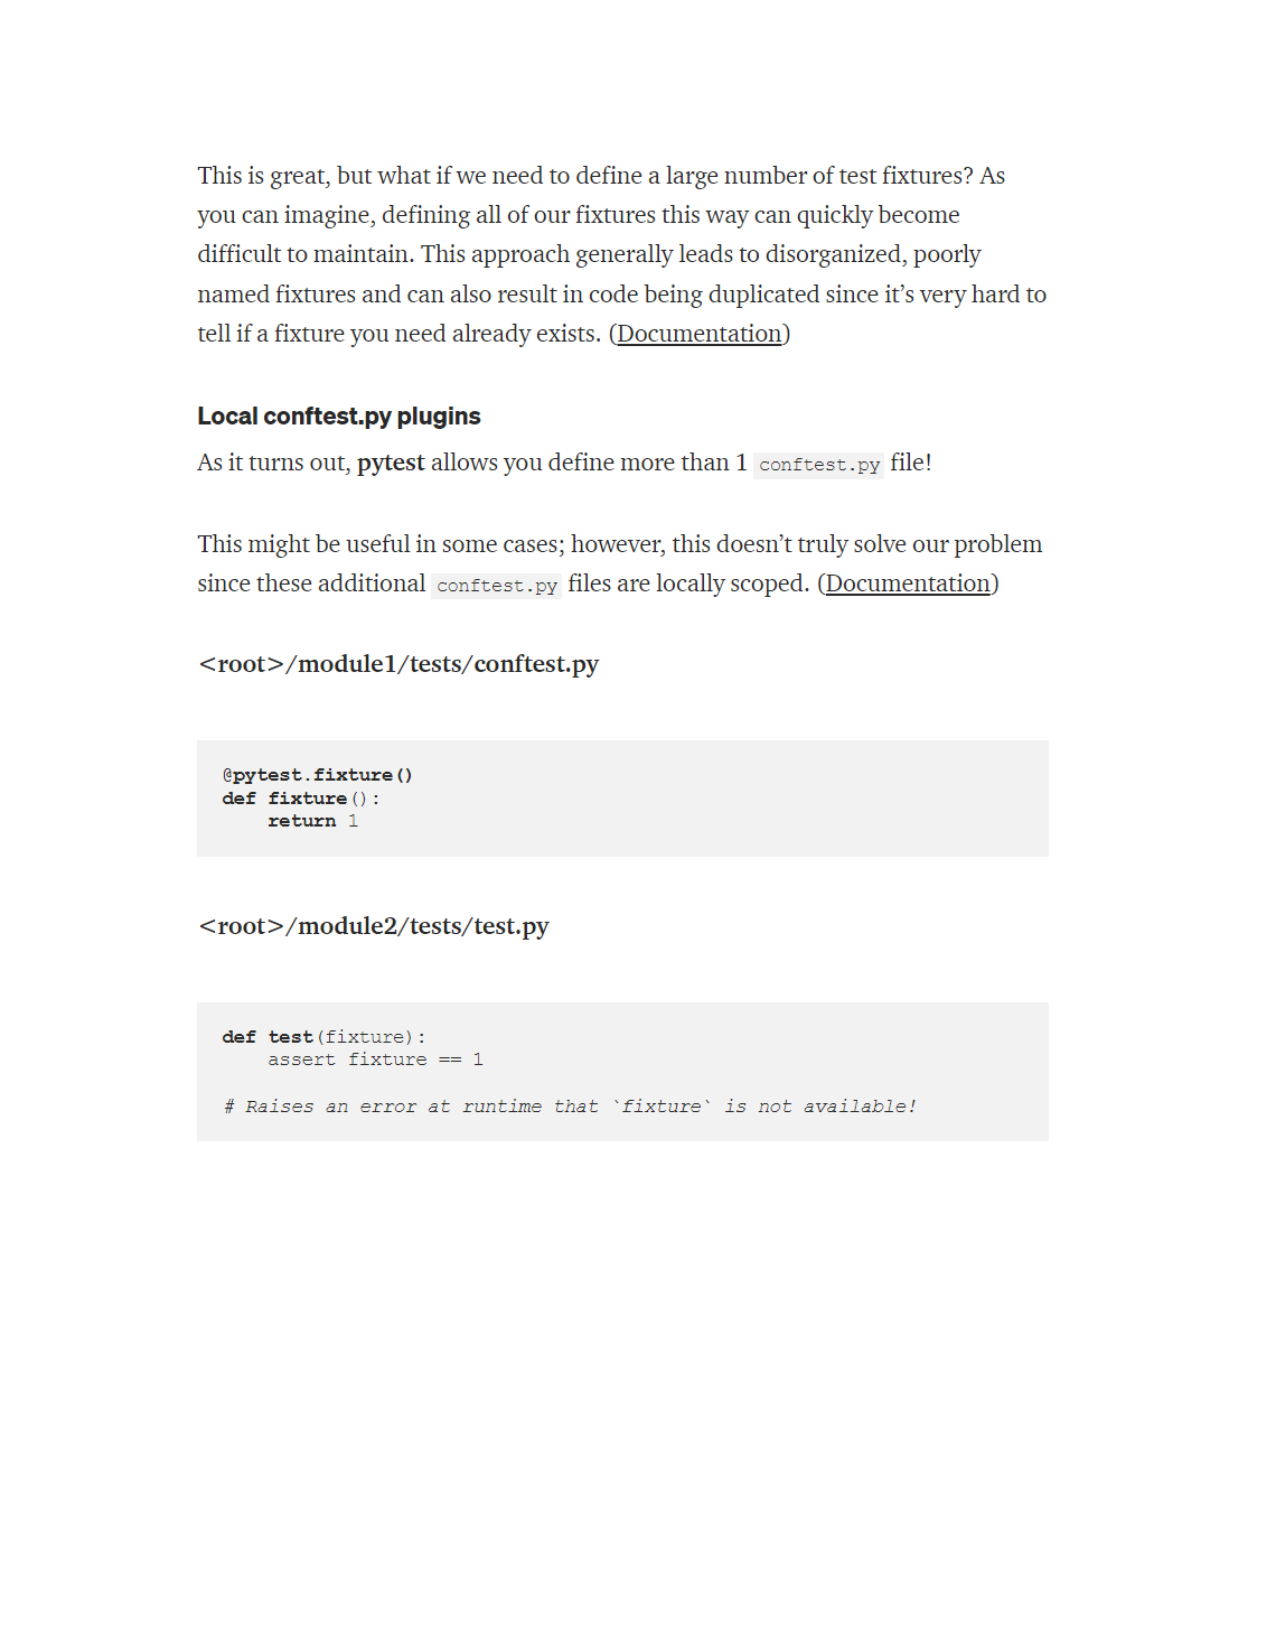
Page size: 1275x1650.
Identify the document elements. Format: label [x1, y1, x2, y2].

picture [187, 150, 1088, 1157]
